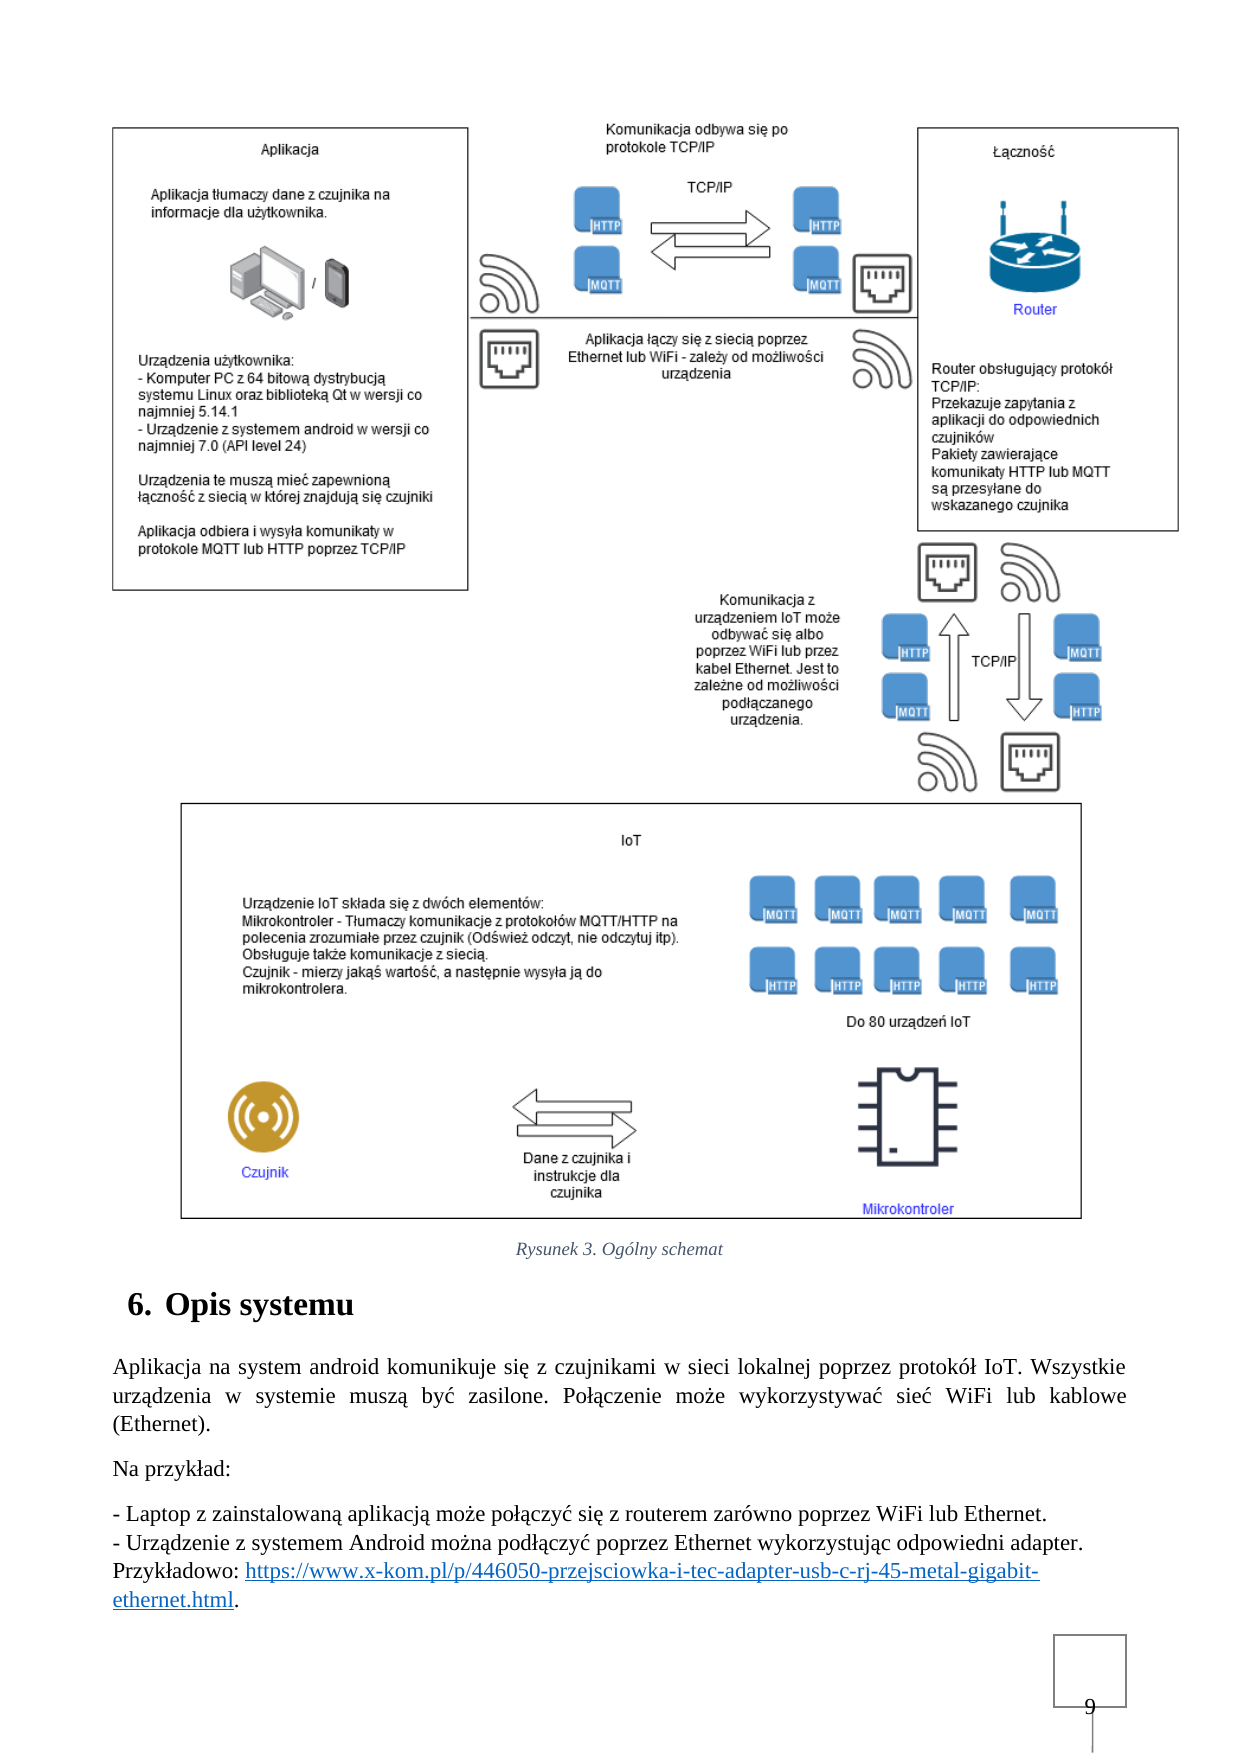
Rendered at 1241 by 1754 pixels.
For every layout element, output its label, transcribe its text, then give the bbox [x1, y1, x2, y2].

subtitle Opis systemu [127, 1284, 1128, 1323]
picture [112, 112, 1179, 1219]
text Na przykład: [112, 1455, 1128, 1482]
text Aplikacja na system android komunikuje się z czujnikami w sieci lokalnej poprzez protokół IoT. Wszystkie urządzenia w systemie muszą być zasilone. Połączenie może wykorzystywać sieć WiFi lub kablowe (Ethernet). [112, 1325, 1128, 1437]
text - Laptop z zainstalowaną aplikacją może połączyć się z routerem zarówno poprzez WiFi lub Ethernet. - Urządzenie z systemem Android można podłączyć poprzez Ethernet wykorzystując odpowiedni adapter. Przykładowo: https://www.x-kom.pl/p/446050-przejsciowka-i-tec-adapter-usb-c-rj-45-metal-gigabit-ethernet.html. [112, 1500, 1128, 1612]
text Rysunek 3. Ogólny schemat [112, 1238, 1128, 1259]
